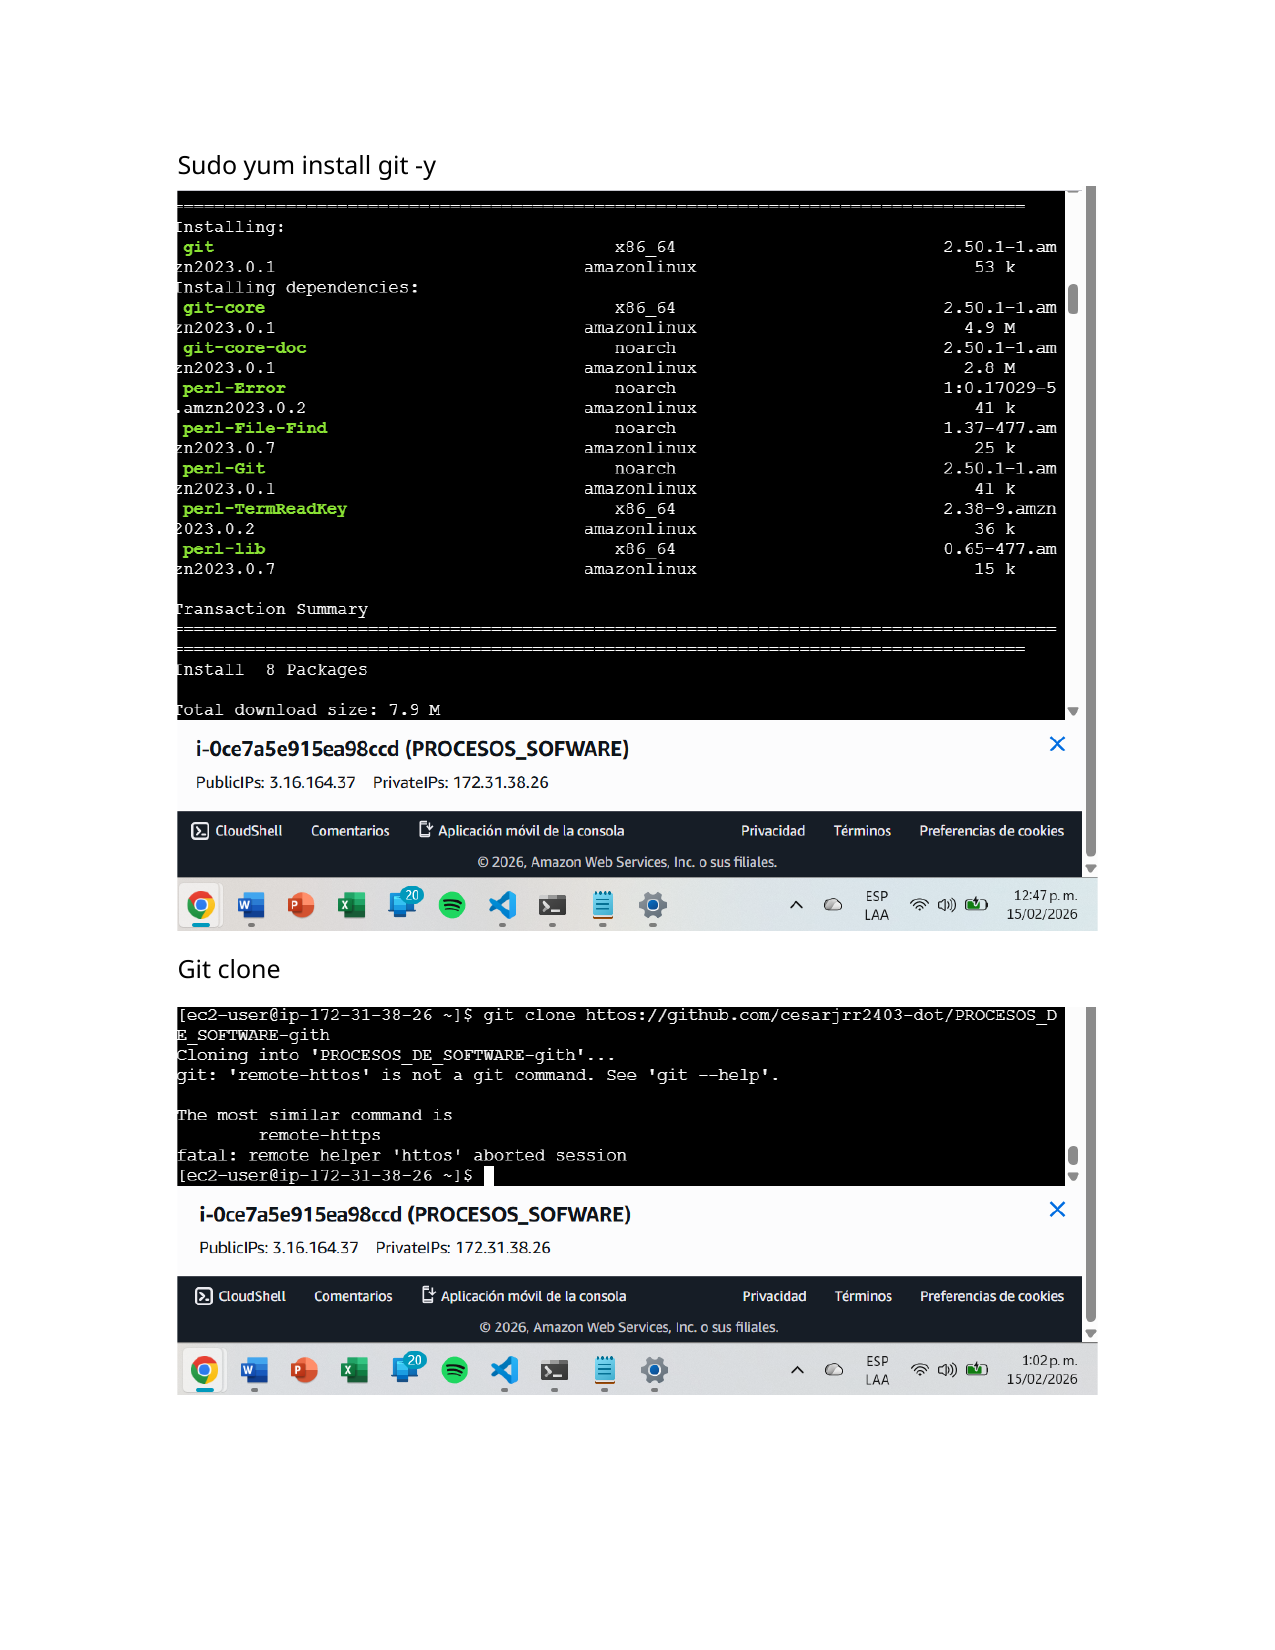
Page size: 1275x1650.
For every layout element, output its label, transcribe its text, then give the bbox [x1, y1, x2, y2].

picture [177, 1007, 1098, 1395]
text Sudo yum install git -y [177, 148, 1098, 186]
text Git clone [177, 952, 1098, 986]
picture [177, 186, 1098, 931]
